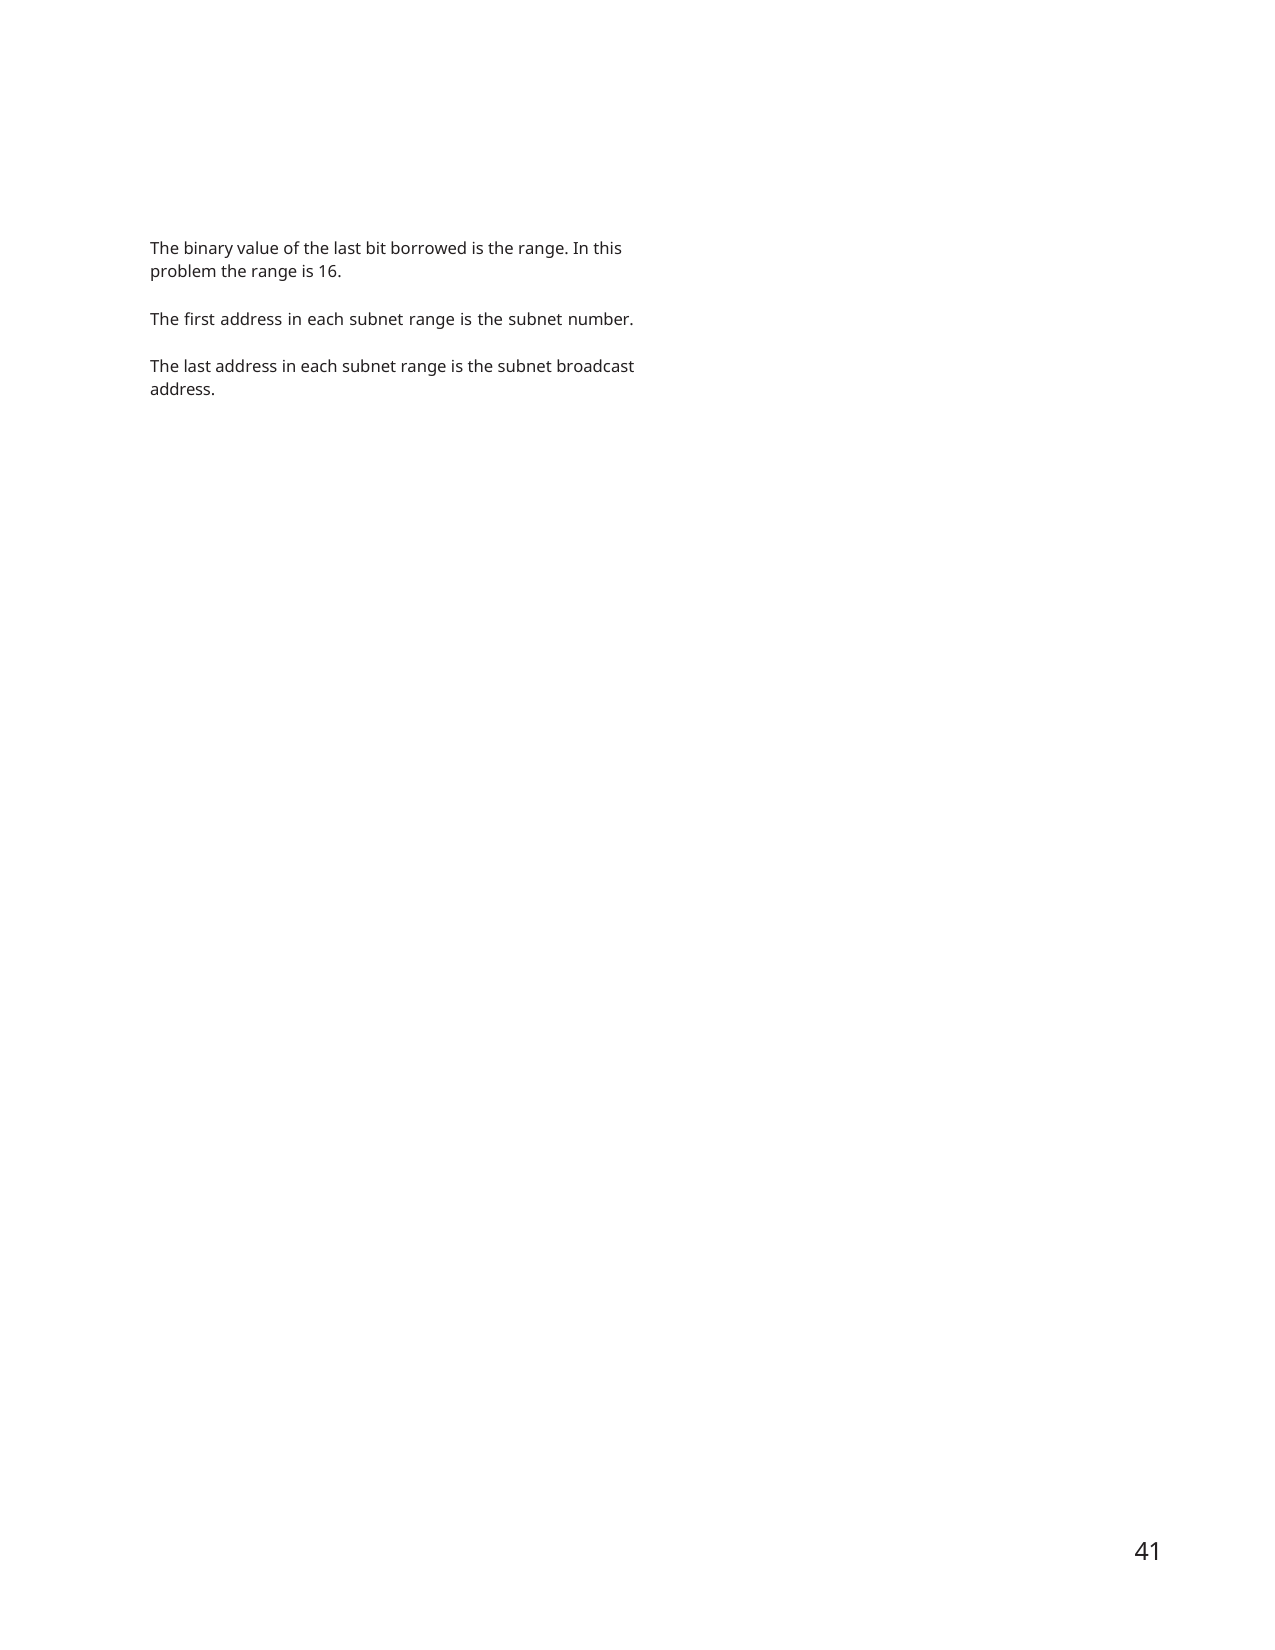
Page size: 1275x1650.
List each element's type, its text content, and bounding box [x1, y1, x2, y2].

text The first address in each subnet range is the subnet number. [150, 307, 1237, 330]
text The last address in each subnet range is the subnet broadcast address. [150, 354, 650, 400]
text The binary value of the last bit borrowed is the range. In this problem the range is 16. [150, 237, 650, 283]
